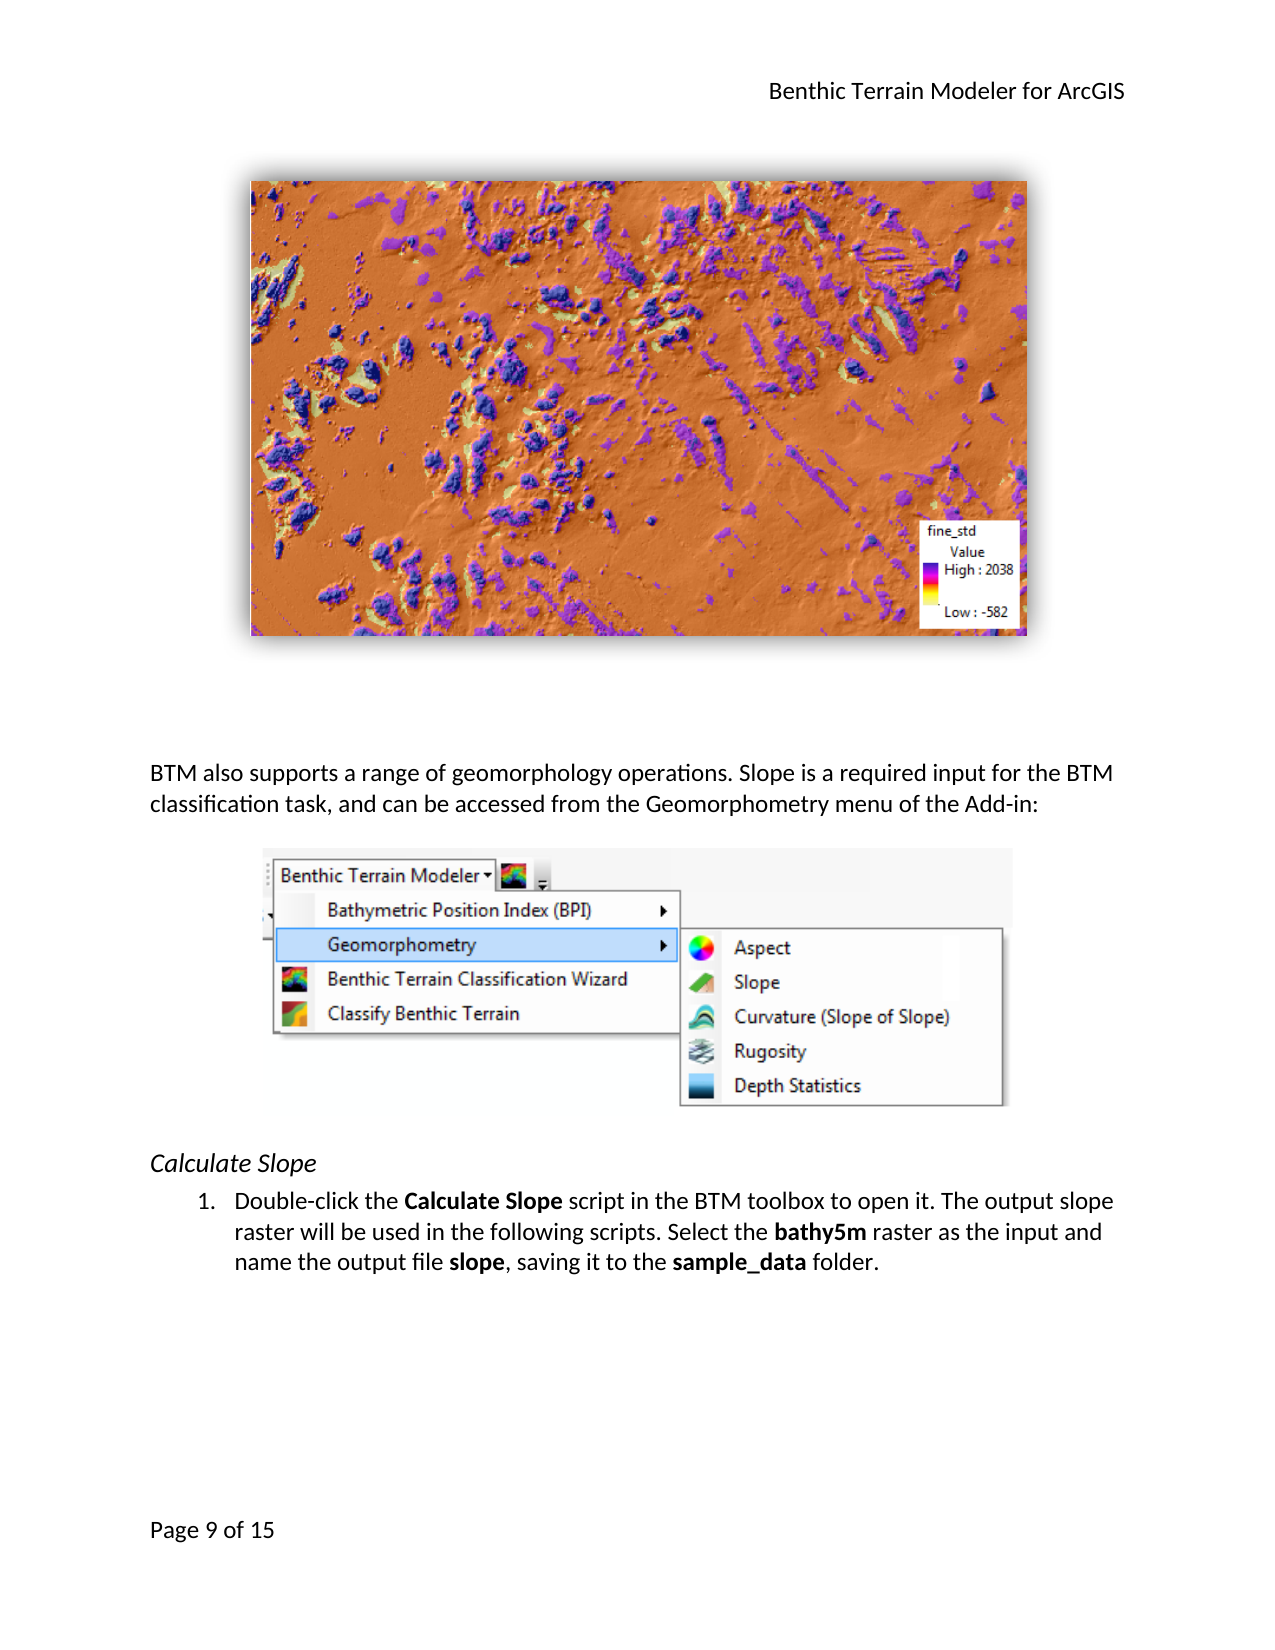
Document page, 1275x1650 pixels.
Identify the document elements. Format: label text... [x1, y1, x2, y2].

picture [250, 181, 1027, 636]
picture [262, 848, 1013, 1116]
list Double-click the Calculate Slope script in the BTM toolbox to open it. The output slope raster will be used in the following scripts. Select the bathy5m raster as the input and name the output file slope, saving it to the sample_data folder. [197, 1186, 1127, 1308]
text BTM also supports a range of geomorphology operations. Slope is a required input for the BTM classification task, and can be accessed from the Geomorphometry menu of the Add-in: [150, 757, 1125, 849]
subtitle Calculate Slope [150, 1146, 1125, 1179]
